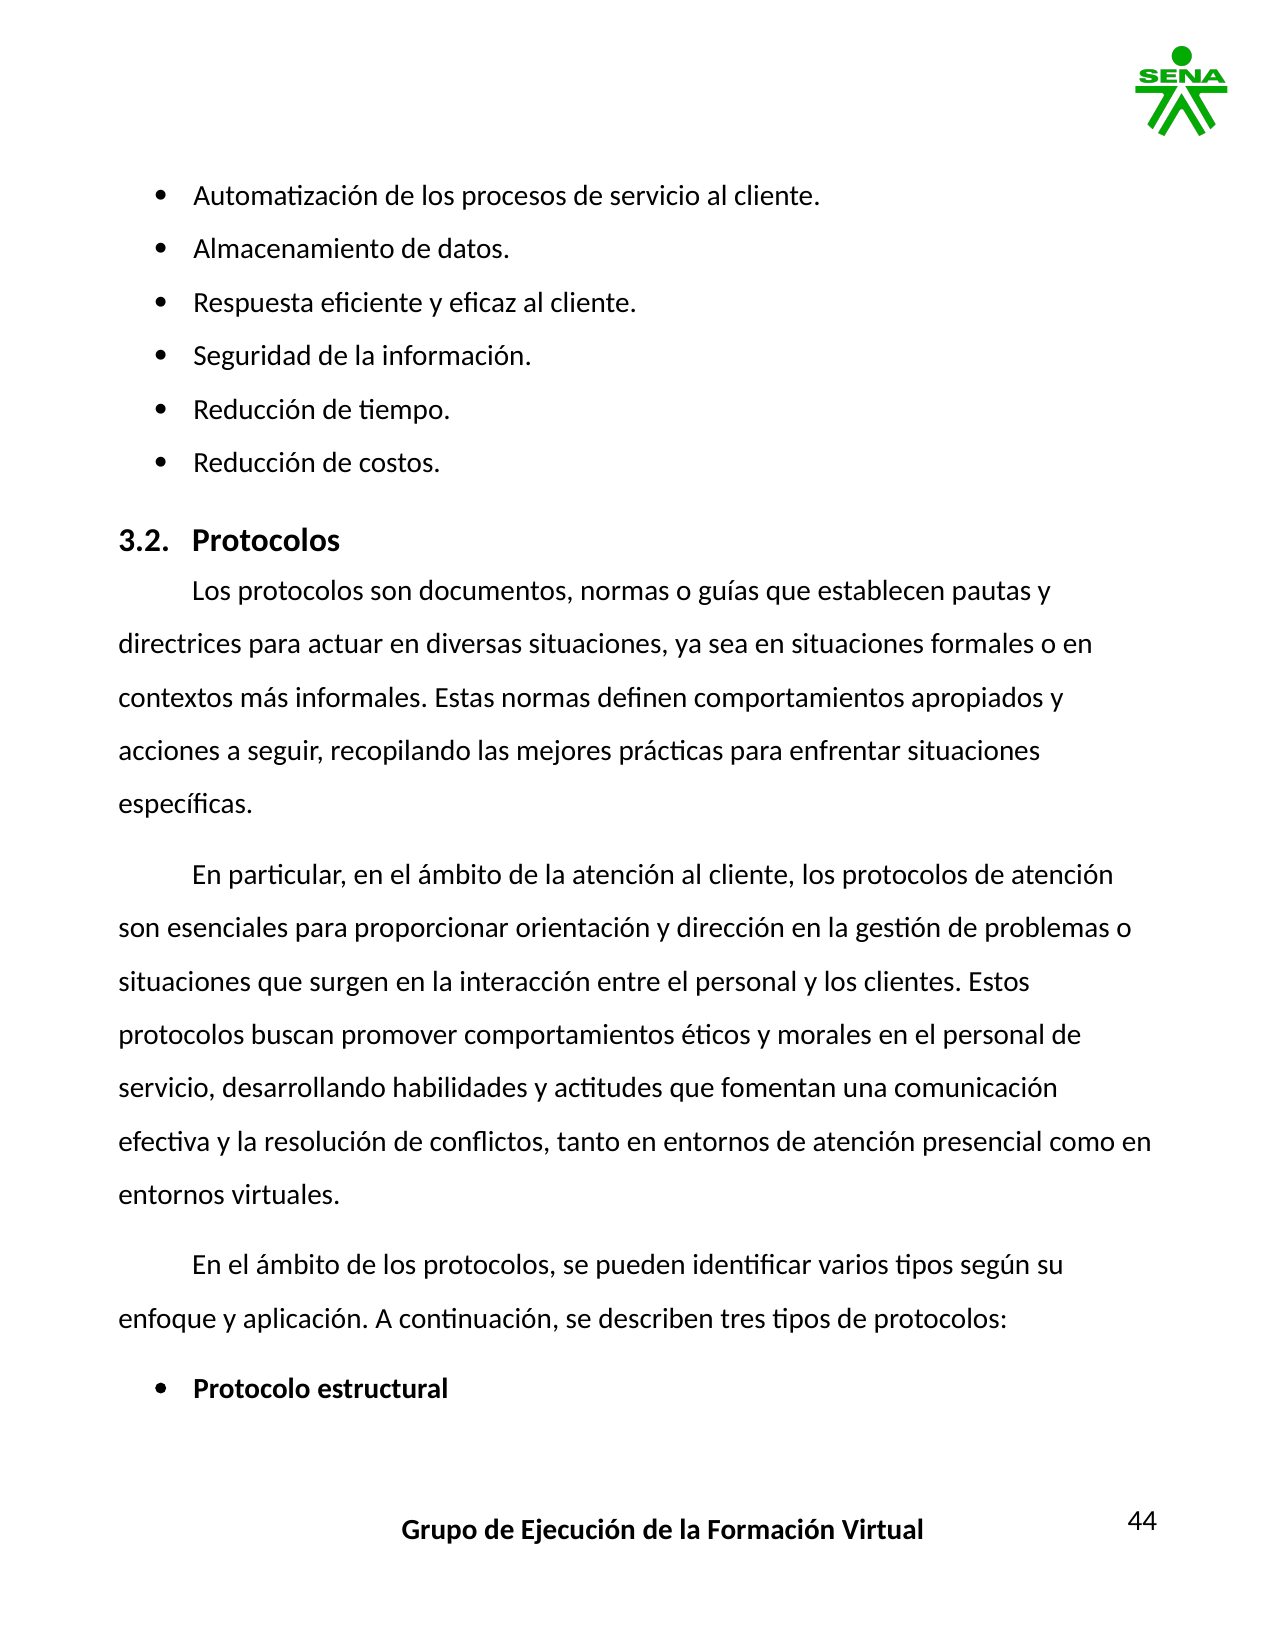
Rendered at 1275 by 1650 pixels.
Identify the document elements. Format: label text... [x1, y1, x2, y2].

list Automatización de los procesos de servicio al cliente. [156, 177, 1157, 213]
list Reducción de costos. [156, 444, 1157, 480]
text Los protocolos son documentos, normas o guías que establecen pautas y directrices para actuar en diversas situaciones, ya sea en situaciones formales o en contextos más informales. Estas normas definen comportamientos apropiados y acciones a seguir, recopilando las mejores prácticas para enfrentar situaciones específicas. [118, 572, 1157, 821]
list Reducción de tiempo. [156, 391, 1157, 427]
list Almacenamiento de datos. [156, 231, 1157, 266]
text En el ámbito de los protocolos, se pueden identificar varios tipos según su enfoque y aplicación. A continuación, se describen tres tipos de protocolos: [118, 1246, 1157, 1336]
subtitle Protocolos [118, 519, 1157, 559]
list Respuesta eficiente y eficaz al cliente. [156, 284, 1157, 320]
picture [1135, 46, 1228, 136]
list Protocolo estructural [156, 1370, 1157, 1406]
list Seguridad de la información. [156, 337, 1157, 373]
text En particular, en el ámbito de la atención al cliente, los protocolos de atención son esenciales para proporcionar orientación y dirección en la gestión de problemas o situaciones que surgen en la interacción entre el personal y los clientes. Estos protocolos buscan promover comportamientos éticos y morales en el personal de servicio, desarrollando habilidades y actitudes que fomentan una comunicación efectiva y la resolución de conflictos, tanto en entornos de atención presencial como en entornos virtuales. [118, 856, 1157, 1212]
